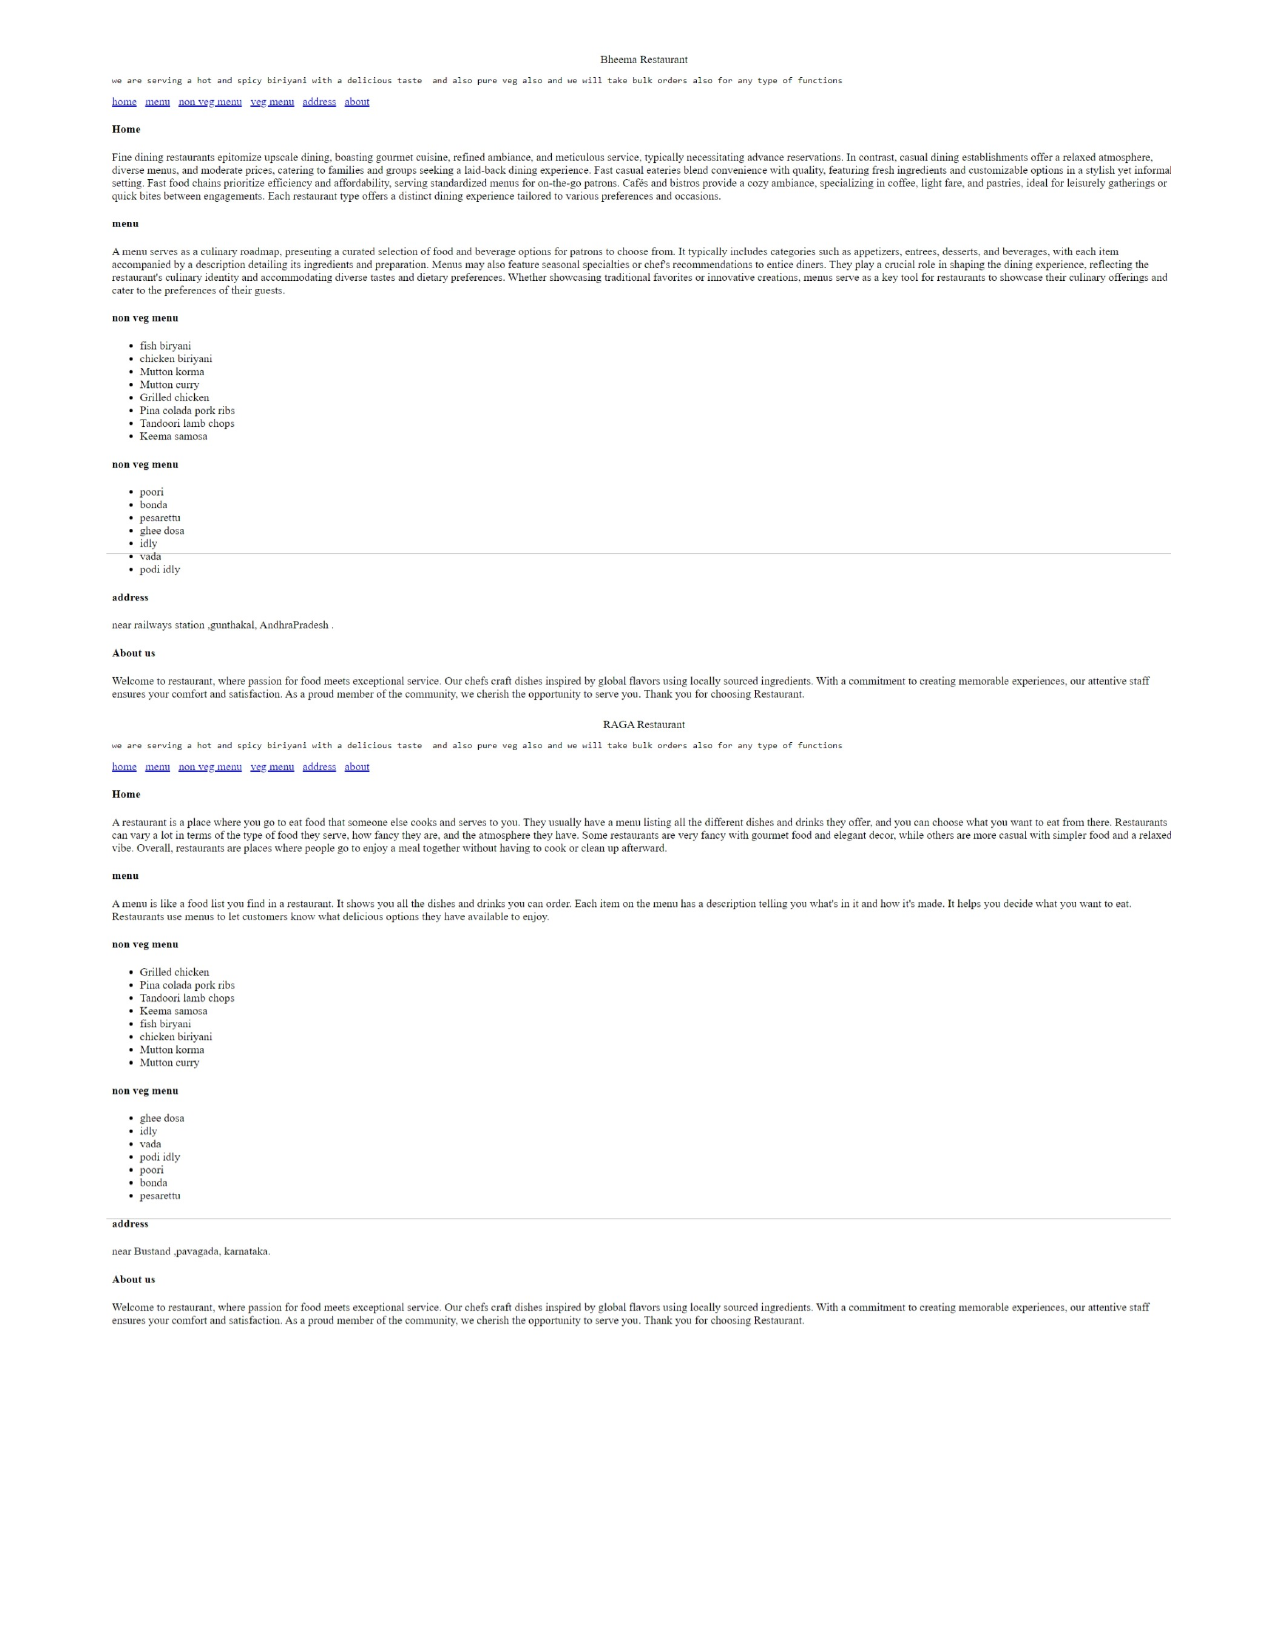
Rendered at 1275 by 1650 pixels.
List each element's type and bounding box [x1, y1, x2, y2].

picture [106, 47, 1171, 711]
picture [106, 712, 1171, 1337]
